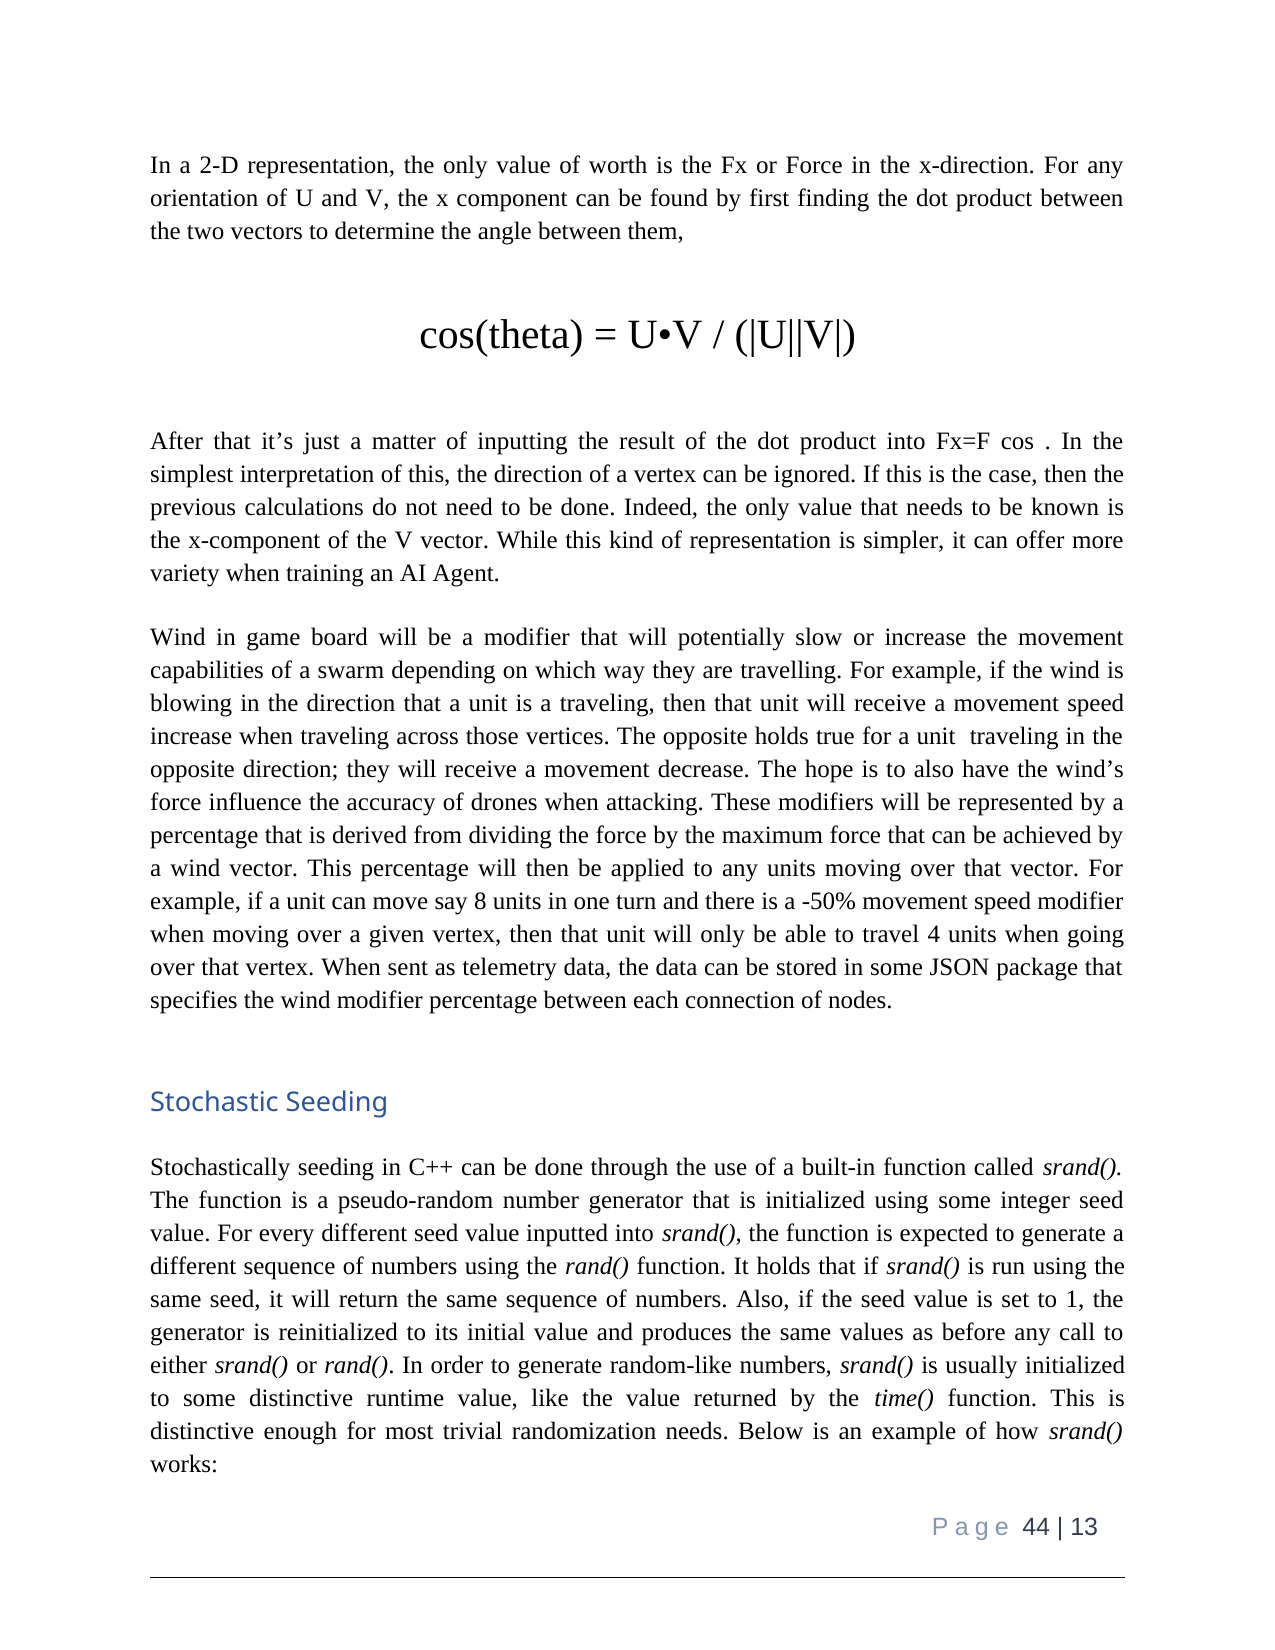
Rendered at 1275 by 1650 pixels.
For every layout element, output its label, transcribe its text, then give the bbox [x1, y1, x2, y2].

text In a 2-D representation, the only value of worth is the Fx or Force in the x-direction. For any orientation of U and V, the x component can be found by first finding the dot product between the two vectors to determine the angle between them, [150, 150, 1125, 245]
text Stochastically seeding in C++ can be done through the use of a built-in function called srand(). The function is a pseudo-random number generator that is initialized using some integer seed value. For every different seed value inputted into srand(), the function is expected to generate a different sequence of numbers using the rand() function. It holds that if srand() is run using the same seed, it will return the same sequence of numbers. Also, if the seed value is set to 1, the generator is reinitialized to its initial value and produces the same values as before any call to either srand() or rand(). In order to generate random-like numbers, srand() is usually initialized to some distinctive runtime value, like the value returned by the time() function. This is distinctive enough for most trivial randomization needs. Below is an example of how srand() works: [150, 1152, 1125, 1478]
text cos(theta) = U•V / (|U||V|) [150, 309, 1125, 357]
text Wind in game board will be a modifier that will potentially slow or increase the movement capabilities of a swarm depending on which way they are travelling. For example, if the wind is blowing in the direction that a unit is a traveling, then that unit will receive a movement speed increase when traveling across those vertices. The opposite holds true for a unit traveling in the opposite direction; they will receive a movement decrease. The hope is to also have the wind’s force influence the accuracy of drones when attacking. These modifiers will be represented by a percentage that is derived from dividing the force by the maximum force that can be achieved by a wind vector. This percentage will then be applied to any units moving over that vector. For example, if a unit can move say 8 units in one turn and there is a -50% movement speed modifier when moving over a given vertex, then that unit will only be able to travel 4 units when going over that vertex. When sent as telemetry data, the data can be stored in some JSON package that specifies the wind modifier percentage between each connection of nodes. [150, 591, 1125, 1014]
text After that it’s just a matter of inputting the result of the dot product into Fx=F cos . In the simplest interpretation of this, the direction of a vertex can be ignored. If this is the case, then the previous calculations do not need to be done. Indeed, the only value that needs to be known is the x-component of the V vector. While this kind of representation is simpler, it can offer more variety when training an AI Agent. [150, 426, 1125, 587]
text Stochastic Seeding [150, 1083, 1125, 1120]
